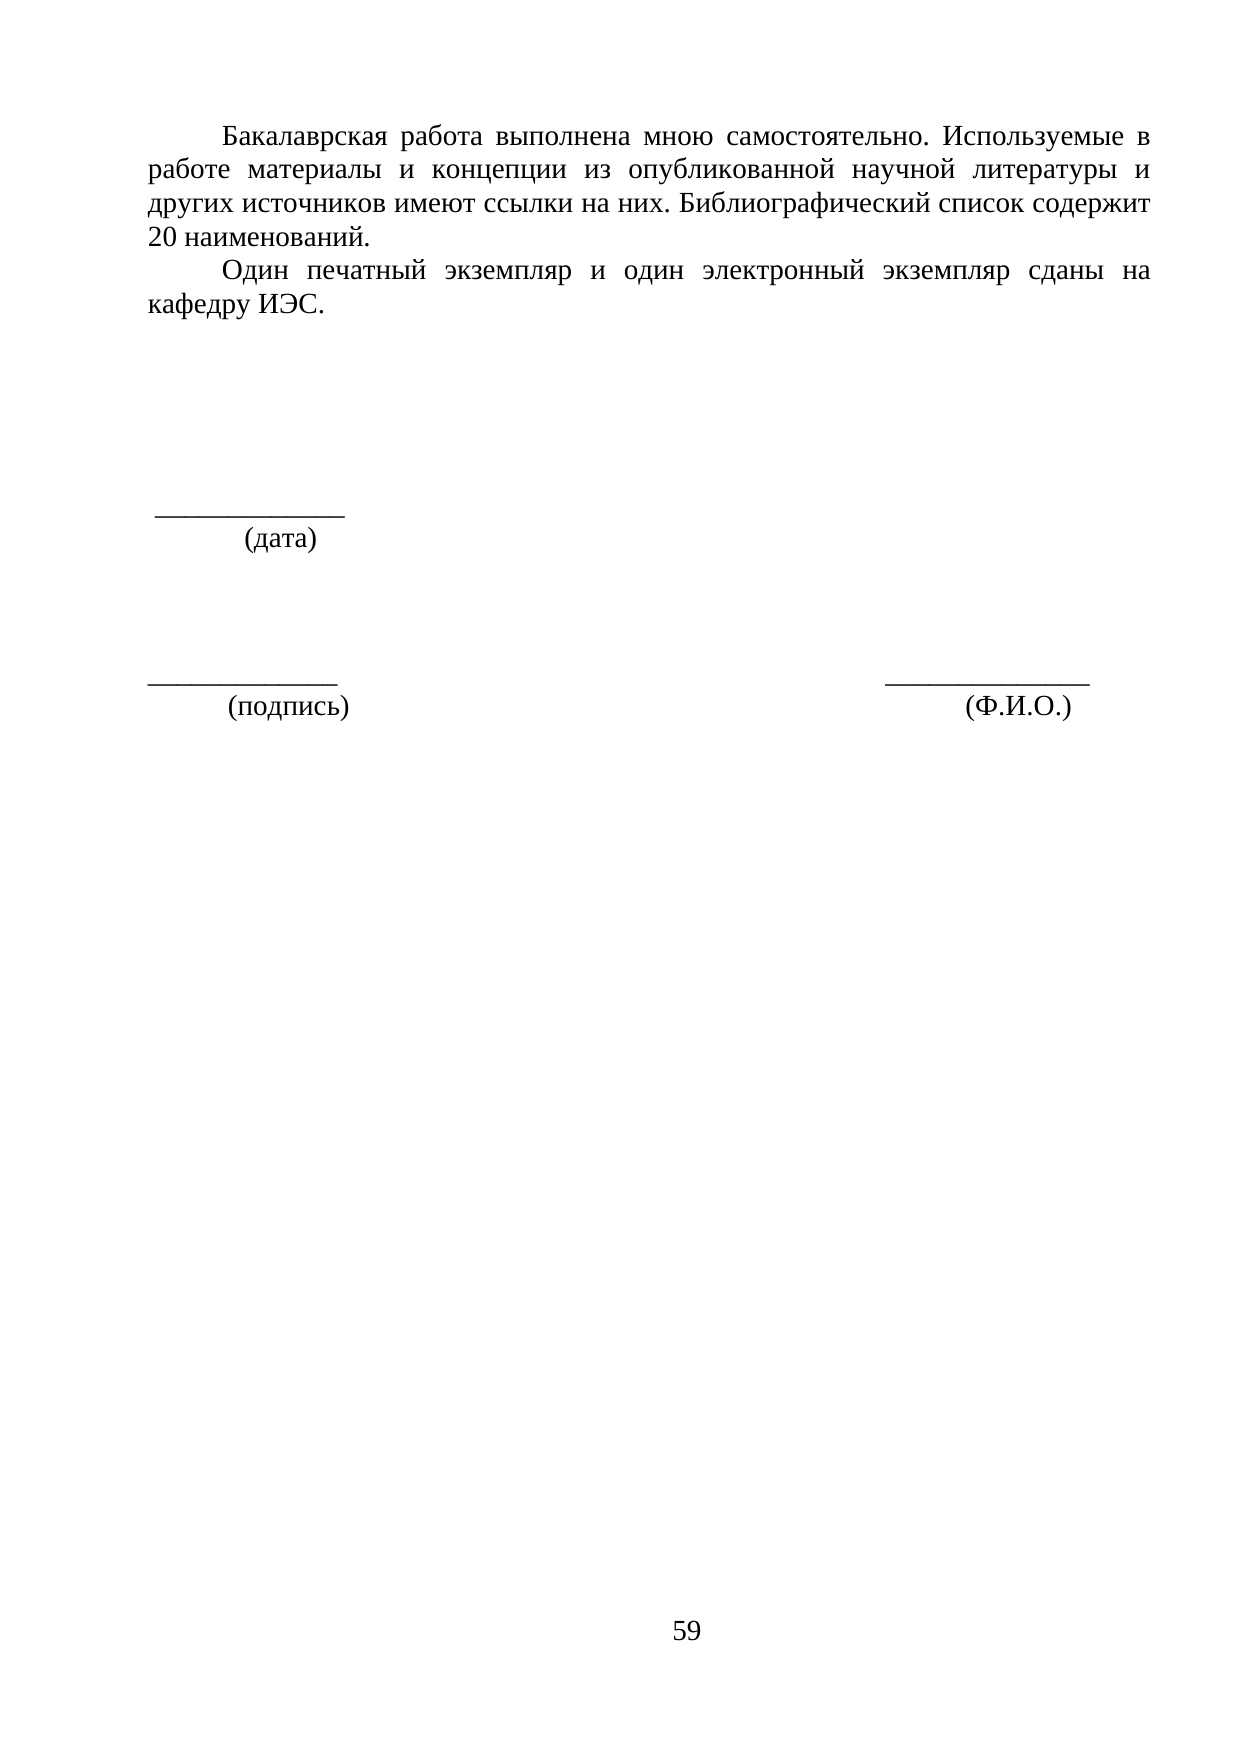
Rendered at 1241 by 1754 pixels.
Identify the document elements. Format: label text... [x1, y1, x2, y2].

text Один печатный экземпляр и один электронный экземпляр сданы на кафедру ИЭС. [148, 252, 1152, 319]
text Бакалаврская работа выполнена мною самостоятельно. Используемые в работе материалы и концепции из опубликованной научной литературы и других источников имеют ссылки на них. Библиографический список содержит 20 наименований. [148, 118, 1152, 252]
text (подпись) (Ф.И.О.) [148, 688, 1152, 722]
text _____________ ______________ [148, 655, 1152, 688]
text (дата) [148, 521, 384, 554]
text _____________ [148, 487, 1152, 521]
